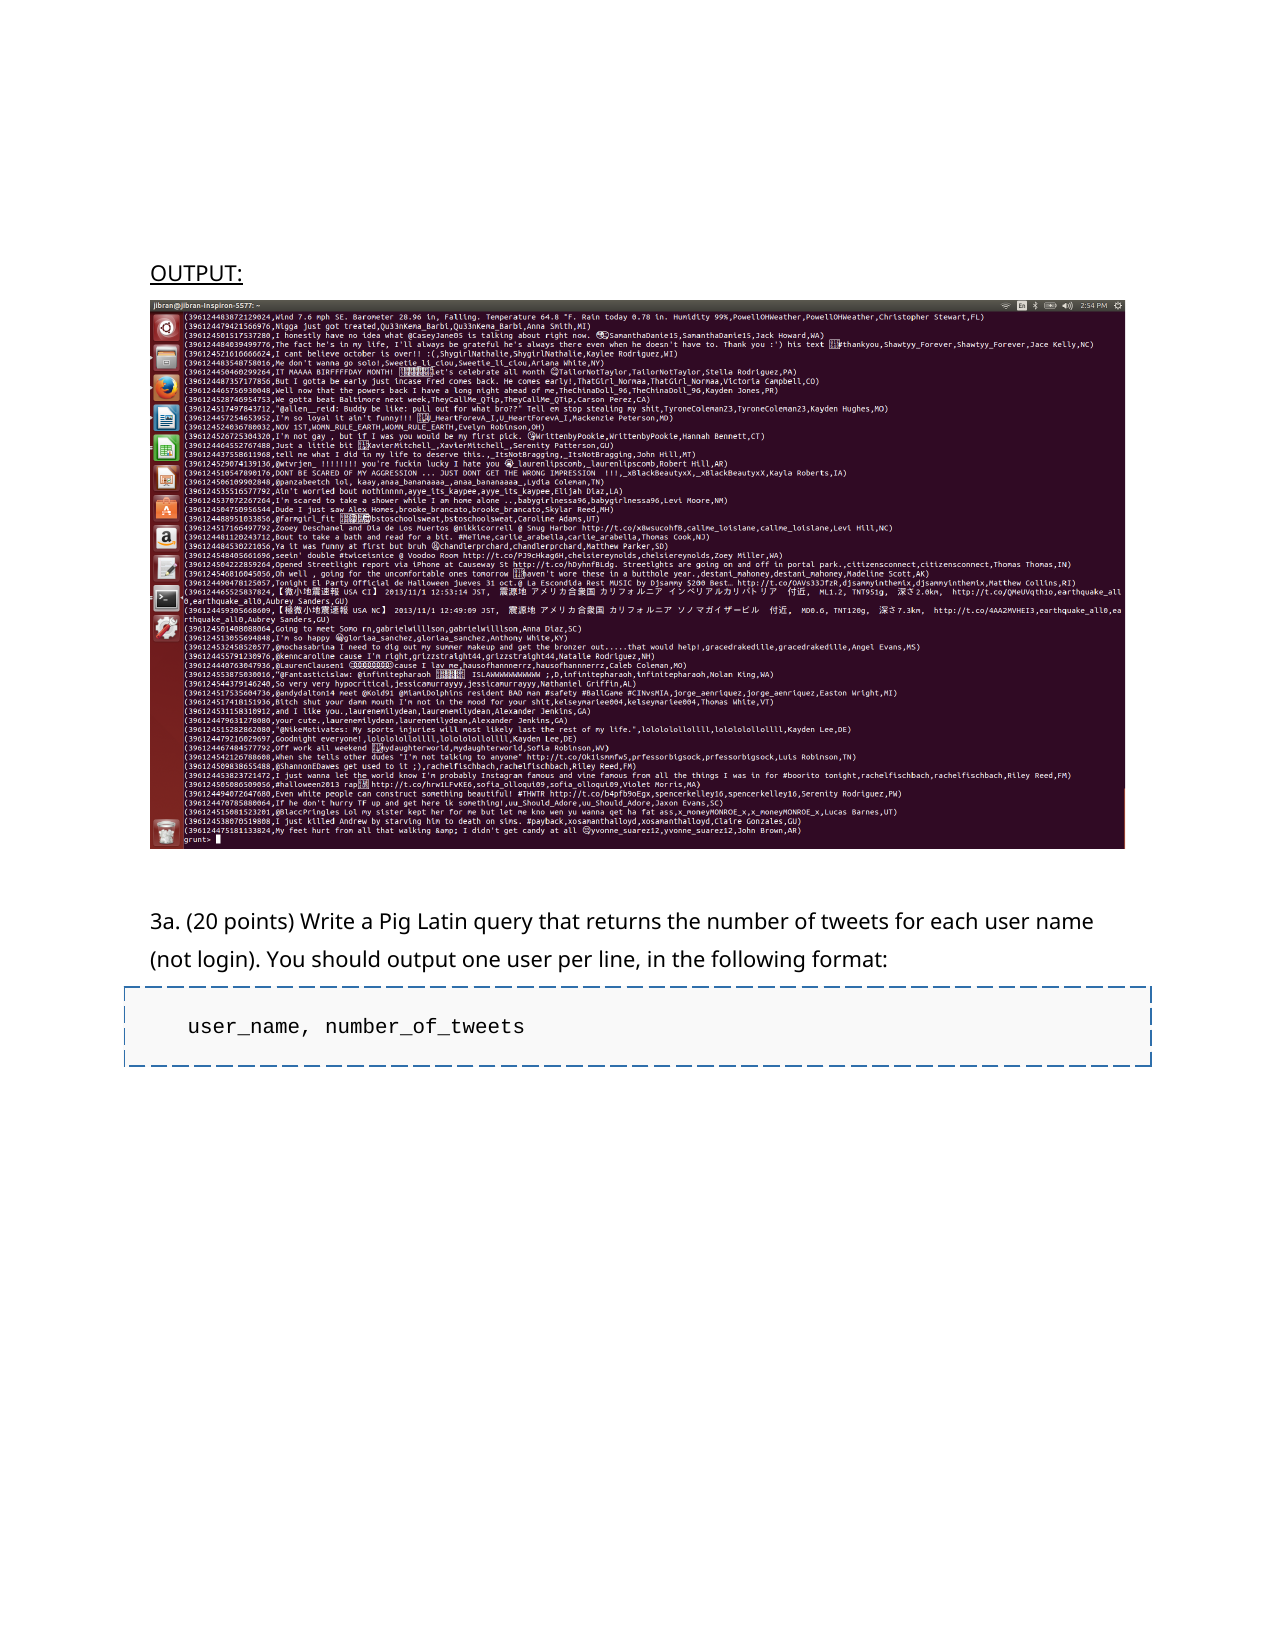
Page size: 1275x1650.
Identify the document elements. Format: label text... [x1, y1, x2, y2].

picture [150, 300, 1125, 849]
text OUTPUT: [150, 250, 1125, 287]
text user_name, number_of_tweets [123, 986, 1152, 1067]
text 3a. (20 points) Write a Pig Latin query that returns the number of tweets for each user name (not login). You should output one user per line, in the following format: [150, 861, 1125, 973]
